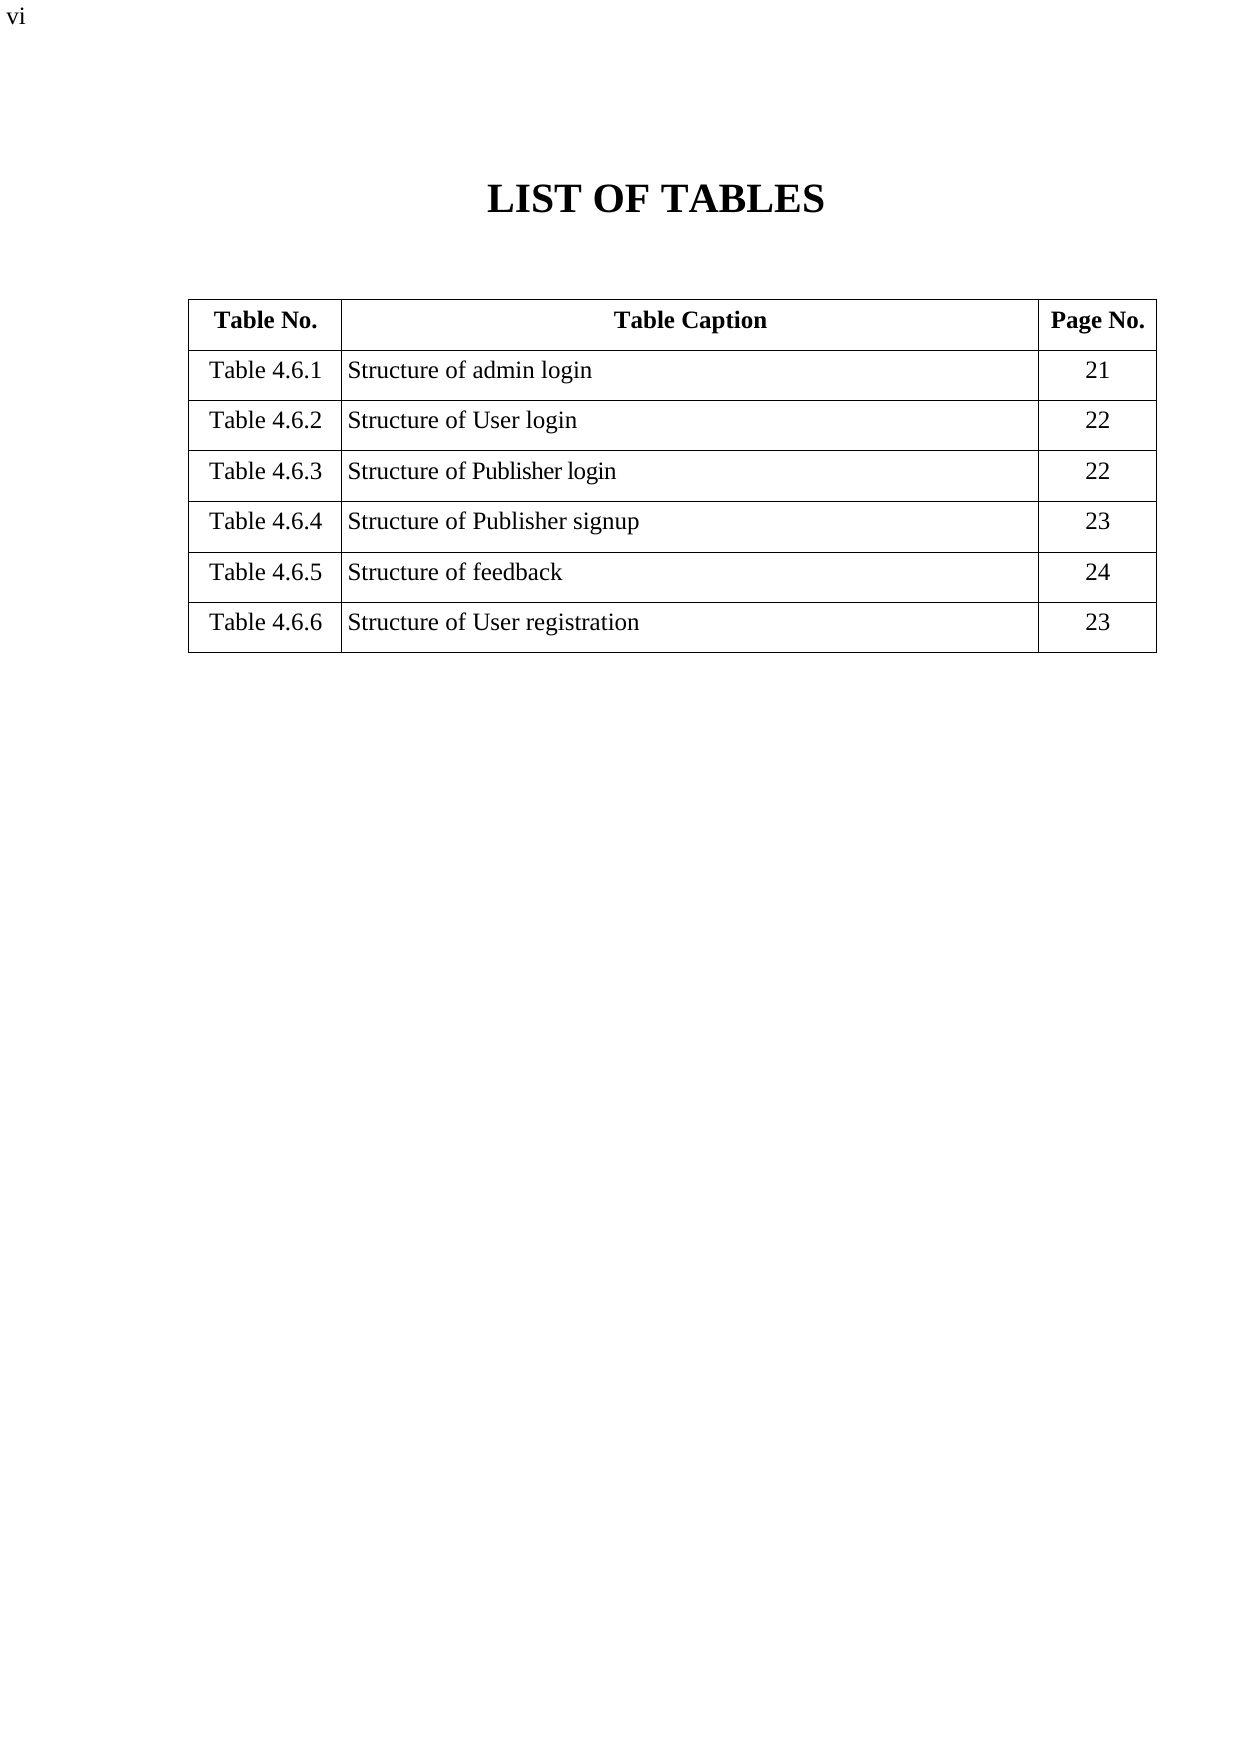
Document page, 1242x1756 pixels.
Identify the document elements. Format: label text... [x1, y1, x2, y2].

table_cell Structure of Publisher login [342, 451, 1038, 501]
table_cell 21 [1039, 351, 1156, 400]
table_cell Table 4.6.2 [189, 401, 341, 450]
table_cell 23 [1039, 603, 1156, 652]
table_cell 23 [1039, 502, 1156, 551]
table_cell Table 4.6.3 [189, 451, 341, 501]
table_cell Structure of Publisher signup [342, 502, 1038, 551]
table_cell Structure of admin login [342, 351, 1038, 400]
table_cell Table 4.6.1 [189, 351, 341, 400]
table_header Table Caption [342, 300, 1038, 349]
table_header Page No. [1039, 300, 1156, 349]
table_cell Table 4.6.5 [189, 553, 341, 602]
table_cell 24 [1039, 553, 1156, 602]
table_header Table No. [189, 300, 341, 349]
table_cell 22 [1039, 451, 1156, 501]
table_cell 22 [1039, 401, 1156, 450]
table_cell Structure of feedback [342, 553, 1038, 602]
table_cell Structure of User login [342, 401, 1038, 450]
subtitle LIST OF TABLES [401, 174, 911, 222]
table_cell Table 4.6.4 [189, 502, 341, 551]
table_cell Structure of User registration [342, 603, 1038, 652]
table_cell Table 4.6.6 [189, 603, 341, 652]
